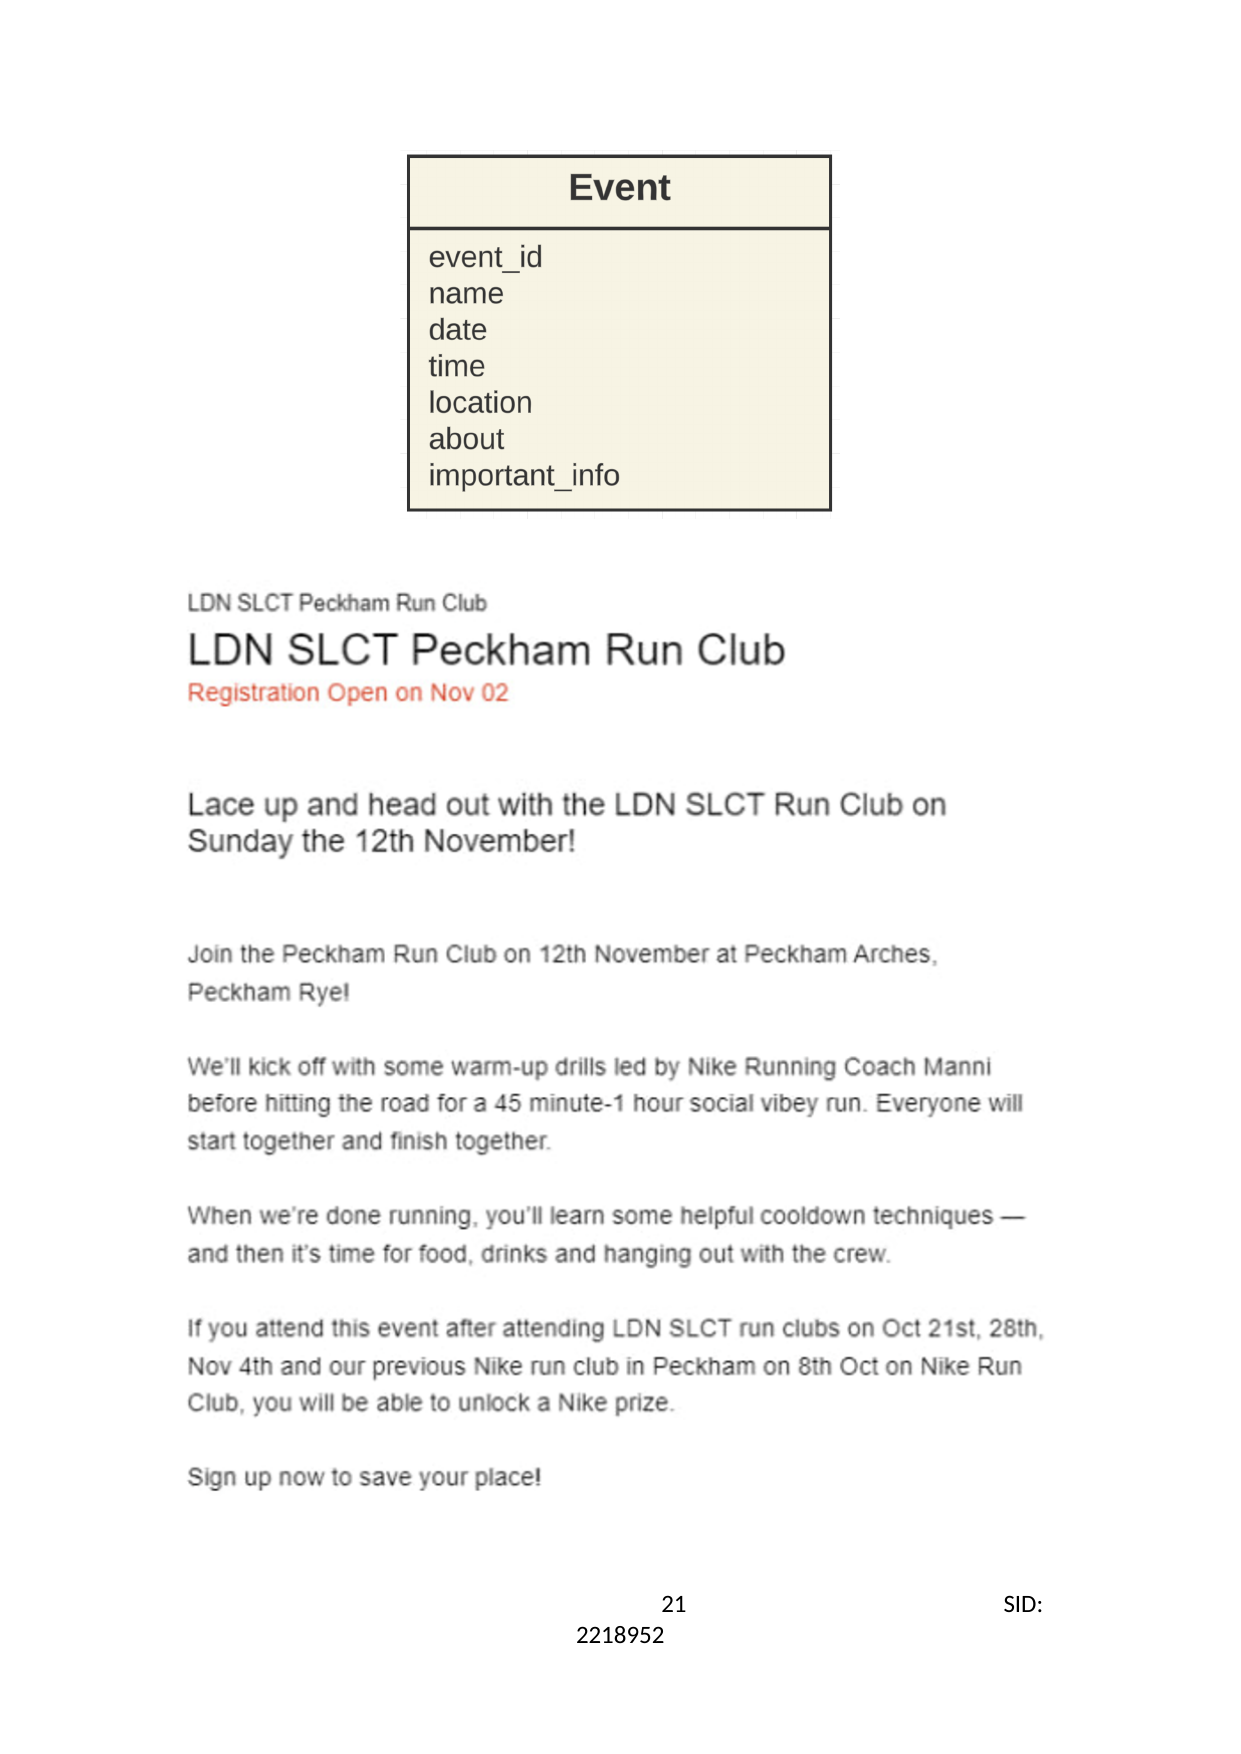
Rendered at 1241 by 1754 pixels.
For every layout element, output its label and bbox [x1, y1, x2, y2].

picture [400, 150, 840, 519]
picture [176, 579, 1064, 1511]
